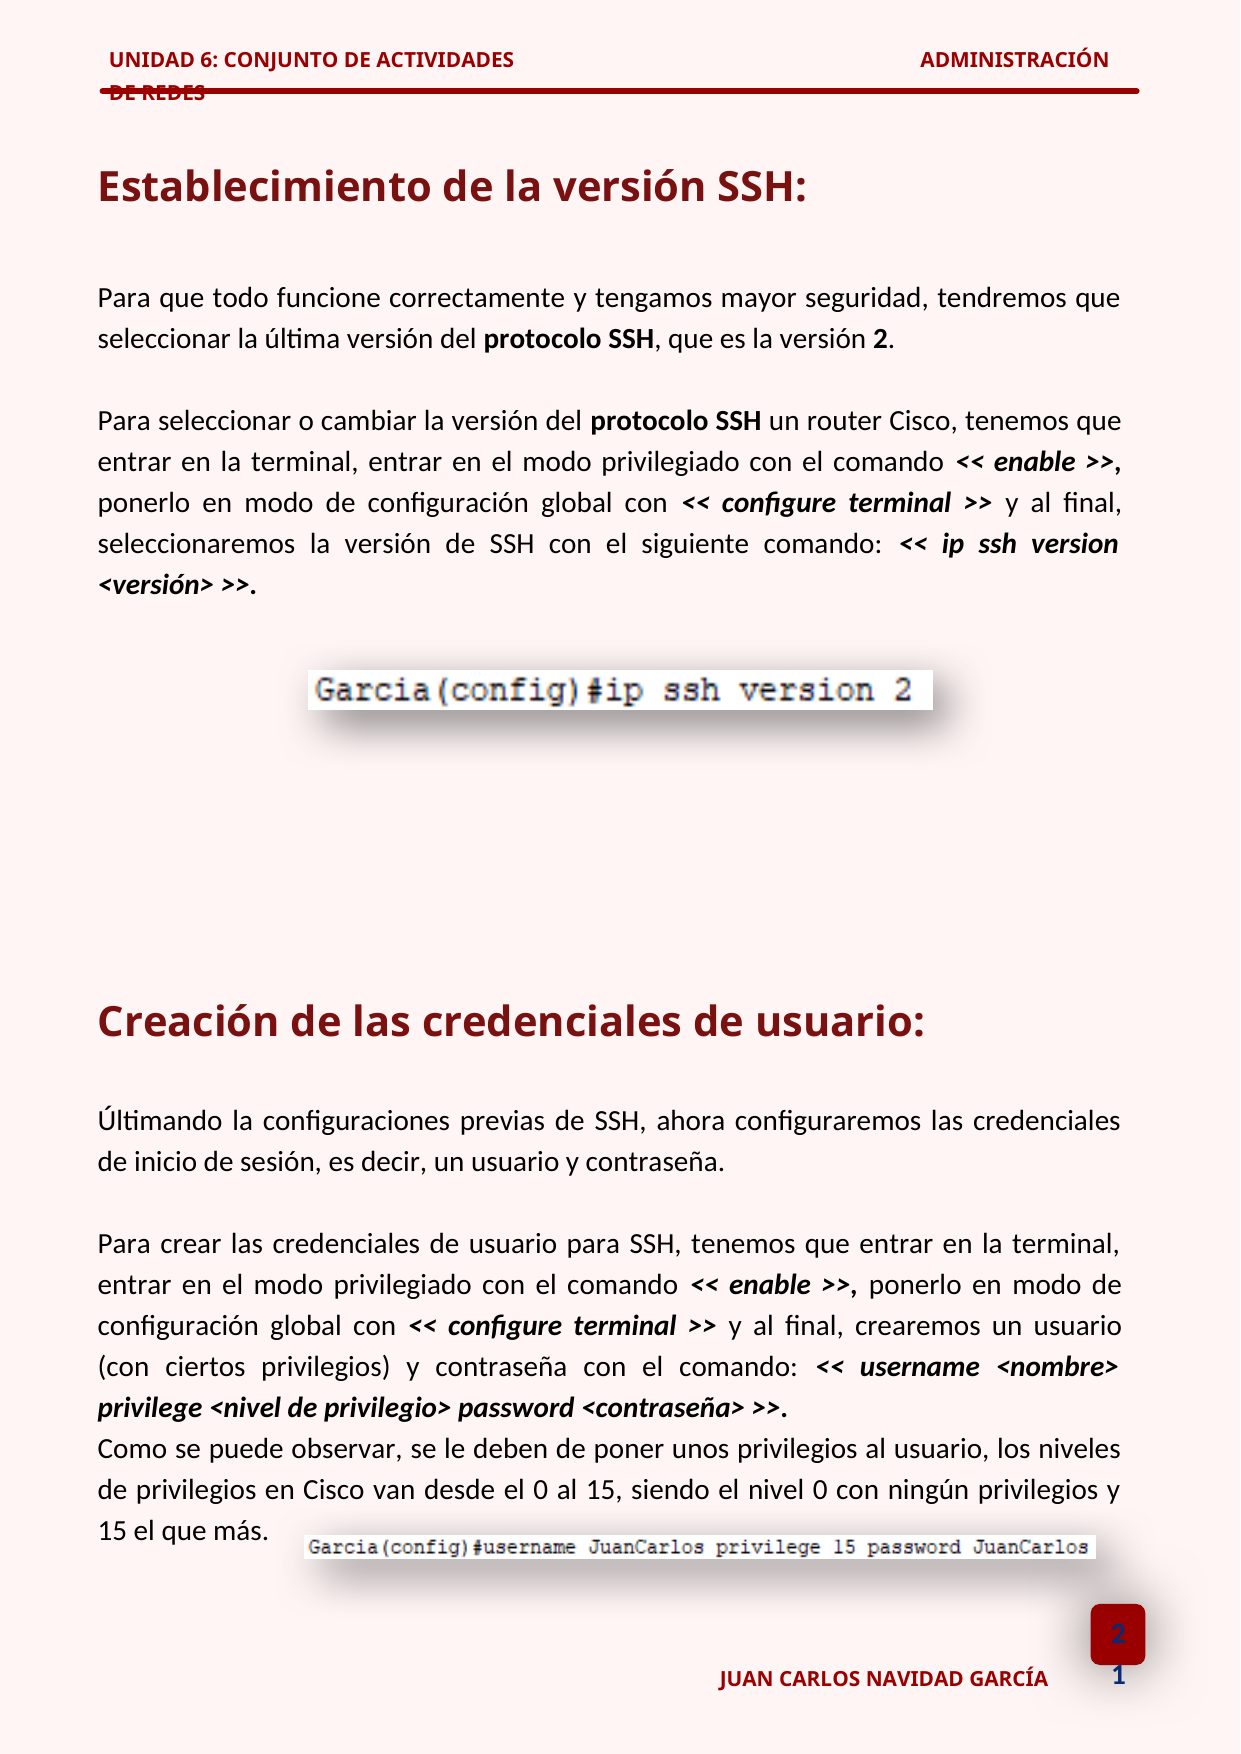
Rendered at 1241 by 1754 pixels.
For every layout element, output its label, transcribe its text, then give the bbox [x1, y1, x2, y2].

picture [304, 1535, 1096, 1559]
subtitle Establecimiento de la versión SSH: [97, 157, 1122, 213]
text Para que todo funcione correctamente y tengamos mayor seguridad, tendremos que seleccionar la última versión del protocolo SSH, que es la versión 2. [97, 279, 1122, 356]
text Como se puede observar, se le deben de poner unos privilegios al usuario, los niveles de privilegios en Cisco van desde el 0 al 15, siendo el nivel 0 con ningún privilegios y 15 el que más. [97, 1430, 1122, 1547]
subtitle Creación de las credenciales de usuario: [97, 992, 1122, 1048]
text Para crear las credenciales de usuario para SSH, tenemos que entrar en la terminal, entrar en el modo privilegiado con el comando << enable >>, ponerlo en modo de configuración global con << configure terminal >> y al final, crearemos un usuario (con ciertos privilegios) y contraseña con el comando: << username <nombre> privilege <nivel de privilegio> password <contraseña> >>. [97, 1225, 1122, 1425]
picture [308, 670, 933, 710]
text Para seleccionar o cambiar la versión del protocolo SSH un router Cisco, tenemos que entrar en la terminal, entrar en el modo privilegiado con el comando << enable >>, ponerlo en modo de configuración global con << configure terminal >> y al final, seleccionaremos la versión de SSH con el siguiente comando: << ip ssh version <versión> >>. [97, 402, 1122, 602]
text Últimando la configuraciones previas de SSH, ahora configuraremos las credenciales de inicio de sesión, es decir, un usuario y contraseña. [97, 1102, 1122, 1179]
